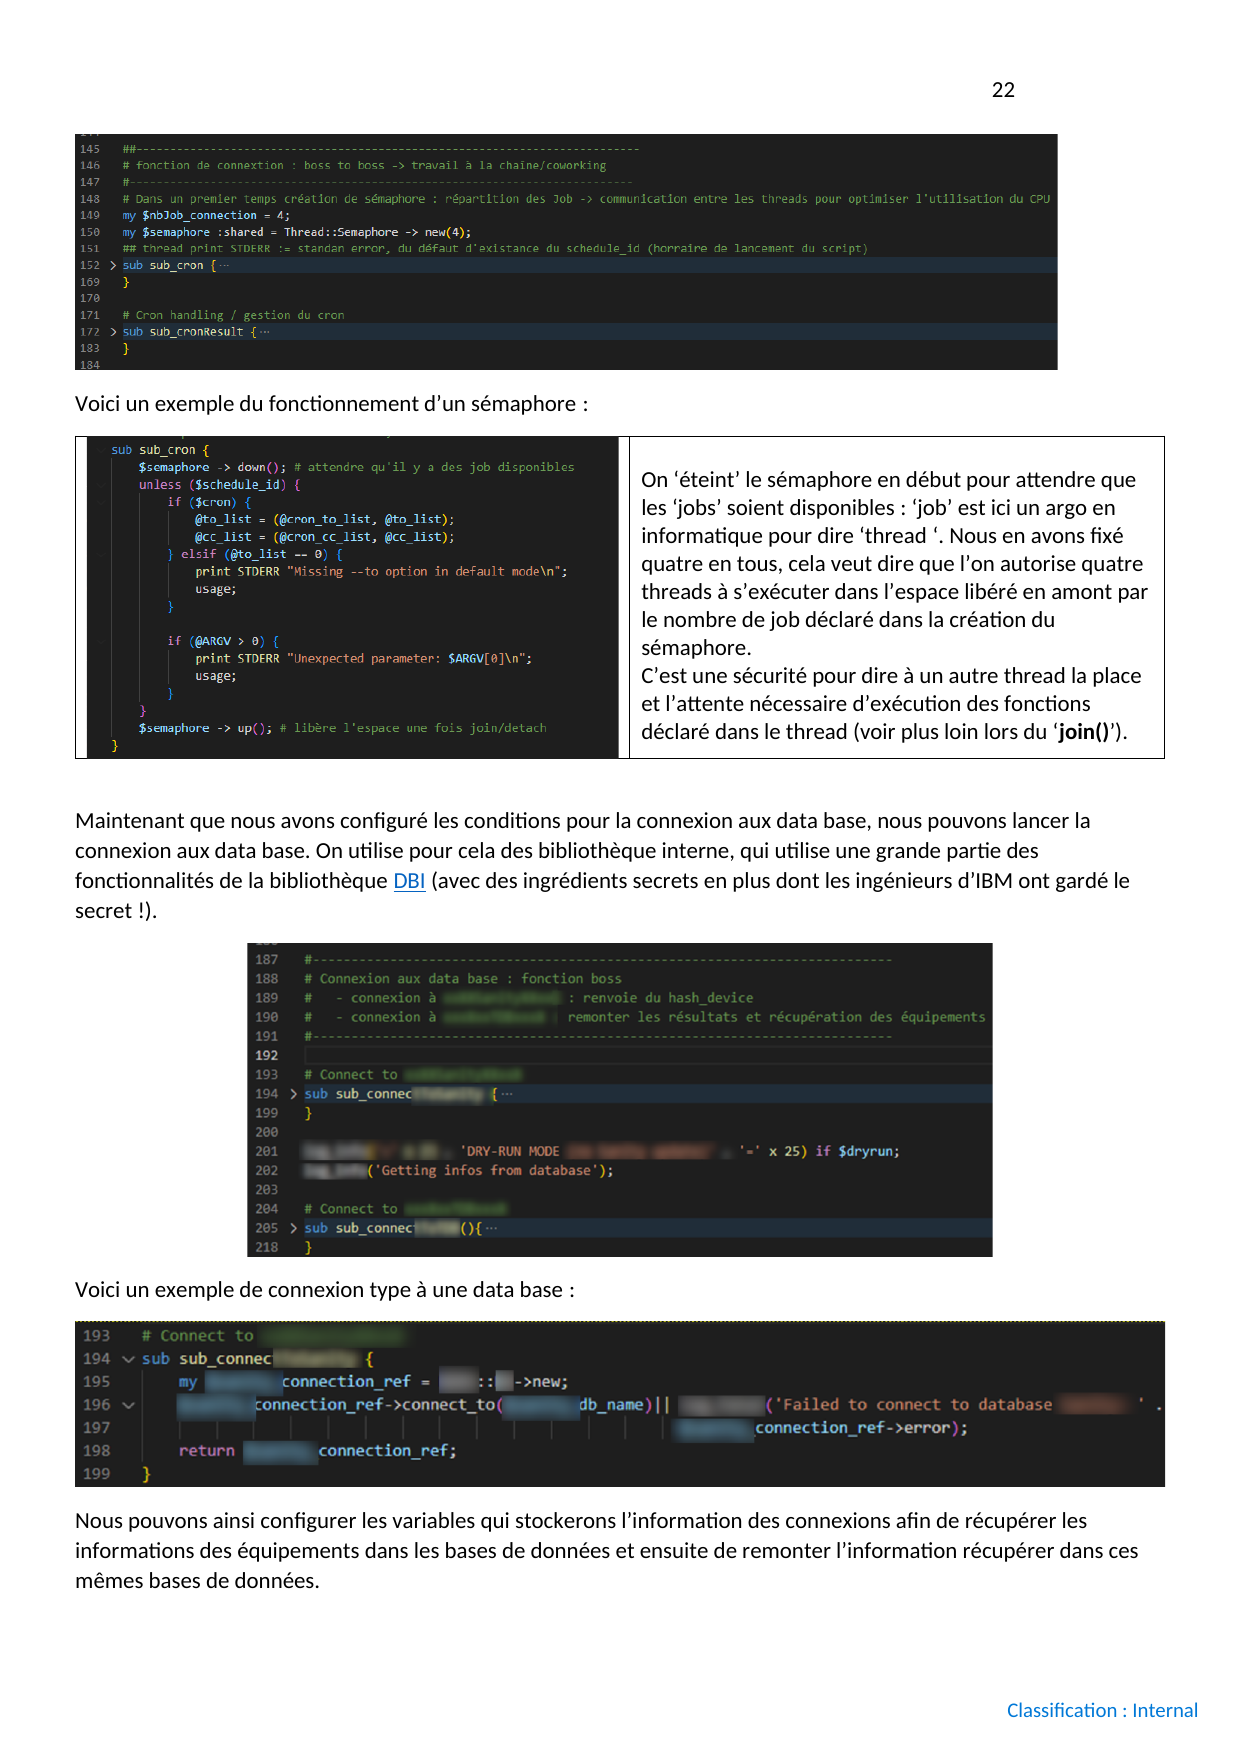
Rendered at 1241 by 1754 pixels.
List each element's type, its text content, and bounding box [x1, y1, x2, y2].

text Nous pouvons ainsi configurer les variables qui stockerons l’information des connexions afin de récupérer les informations des équipements dans les bases de données et ensuite de remonter l’information récupérer dans ces mêmes bases de données. [75, 1506, 1165, 1594]
text Voici un exemple du fonctionnement d’un sémaphore : [75, 389, 1165, 417]
table_header On ‘éteint’ le sémaphore en début pour attendre que les ‘jobs’ soient disponibles : ‘job’ est ici un argo en informatique pour dire ‘thread ‘. Nous en avons fixé quatre en tous, cela veut dire que l’on autorise quatre threads à s’exécuter dans l’espace libéré en amont par le nombre de job déclaré dans la création du sémaphore. C’est une sécurité pour dire à un autre thread la place et l’attente nécessaire d’exécution des fonctions déclaré dans le thread (voir plus loin lors du ‘join()’). [630, 437, 1164, 758]
table_header [619, 437, 629, 758]
picture [86, 436, 619, 759]
picture [75, 134, 1058, 370]
table_header [76, 437, 86, 758]
text Maintenant que nous avons configuré les conditions pour la connexion aux data base, nous pouvons lancer la connexion aux data base. On utilise pour cela des bibliothèque interne, qui utilise une grande partie des fonctionnalités de la bibliothèque DBI (avec des ingrédients secrets en plus dont les ingénieurs d’IBM ont gardé le secret !). [75, 806, 1165, 925]
picture [75, 1321, 1166, 1487]
picture [247, 943, 993, 1257]
text Voici un exemple de connexion type à une data base : [75, 1275, 1165, 1303]
